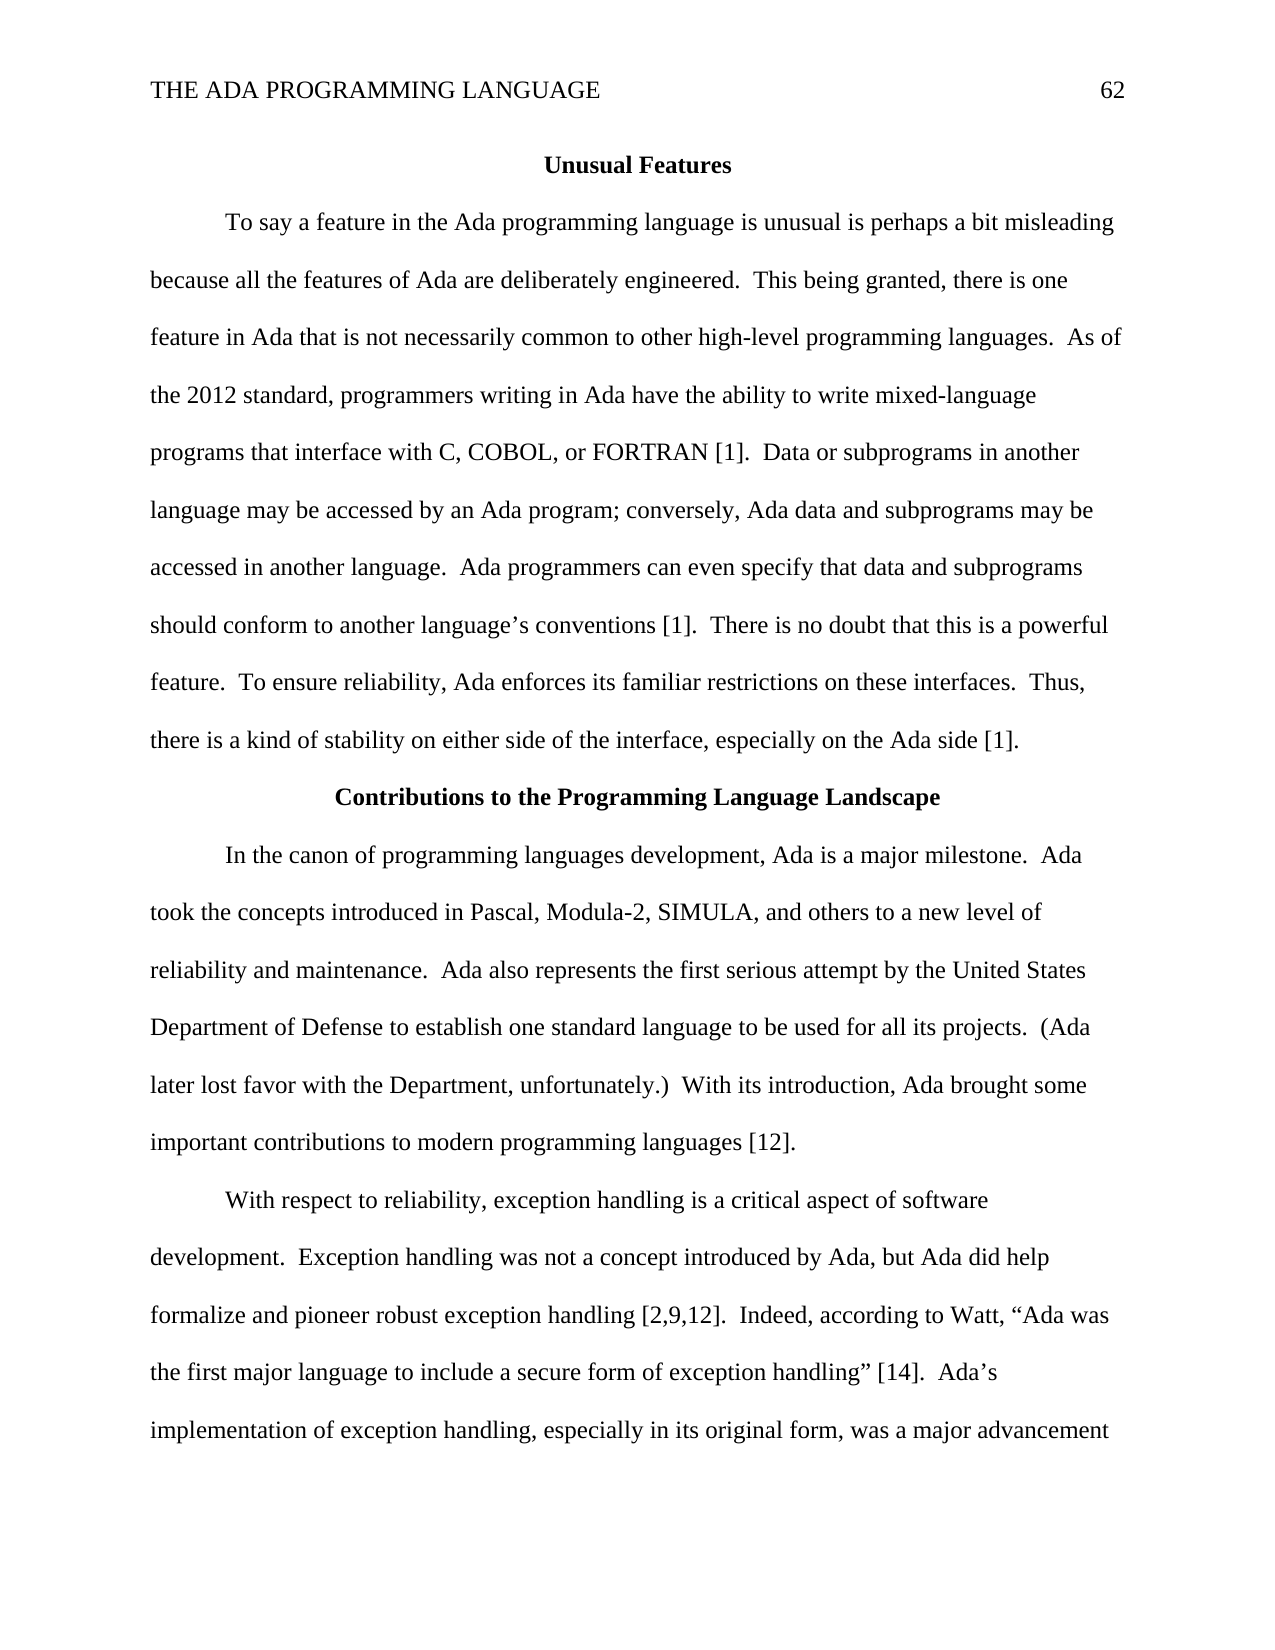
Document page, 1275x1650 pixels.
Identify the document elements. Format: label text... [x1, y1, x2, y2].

text Contributions to the Programming Language Landscape [150, 782, 1125, 811]
text Unusual Features [150, 150, 1125, 179]
text In the canon of programming languages development, Ada is a major milestone. Ada took the concepts introduced in Pascal, Modula-2, SIMULA, and others to a new level of reliability and maintenance. Ada also represents the first serious attempt by the United States Department of Defense to establish one standard language to be used for all its projects. (Ada later lost favor with the Department, unfortunately.) With its introduction, Ada brought some important contributions to modern programming languages [12]. [150, 840, 1125, 1156]
text To say a feature in the Ada programming language is unusual is perhaps a bit misleading because all the features of Ada are deliberately engineered. This being granted, there is one feature in Ada that is not necessarily common to other high-level programming languages. As of the 2012 standard, programmers writing in Ada have the ability to write mixed-language programs that interface with C, COBOL, or FORTRAN [1]. Data or subprograms in another language may be accessed by an Ada program; conversely, Ada data and subprograms may be accessed in another language. Ada programmers can even specify that data and subprograms should conform to another language’s conventions [1]. There is no doubt that this is a powerful feature. To ensure reliability, Ada enforces its familiar restrictions on these interfaces. Thus, there is a kind of stability on either side of the interface, especially on the Ada side [1]. [150, 207, 1125, 754]
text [150, 1185, 1125, 1444]
